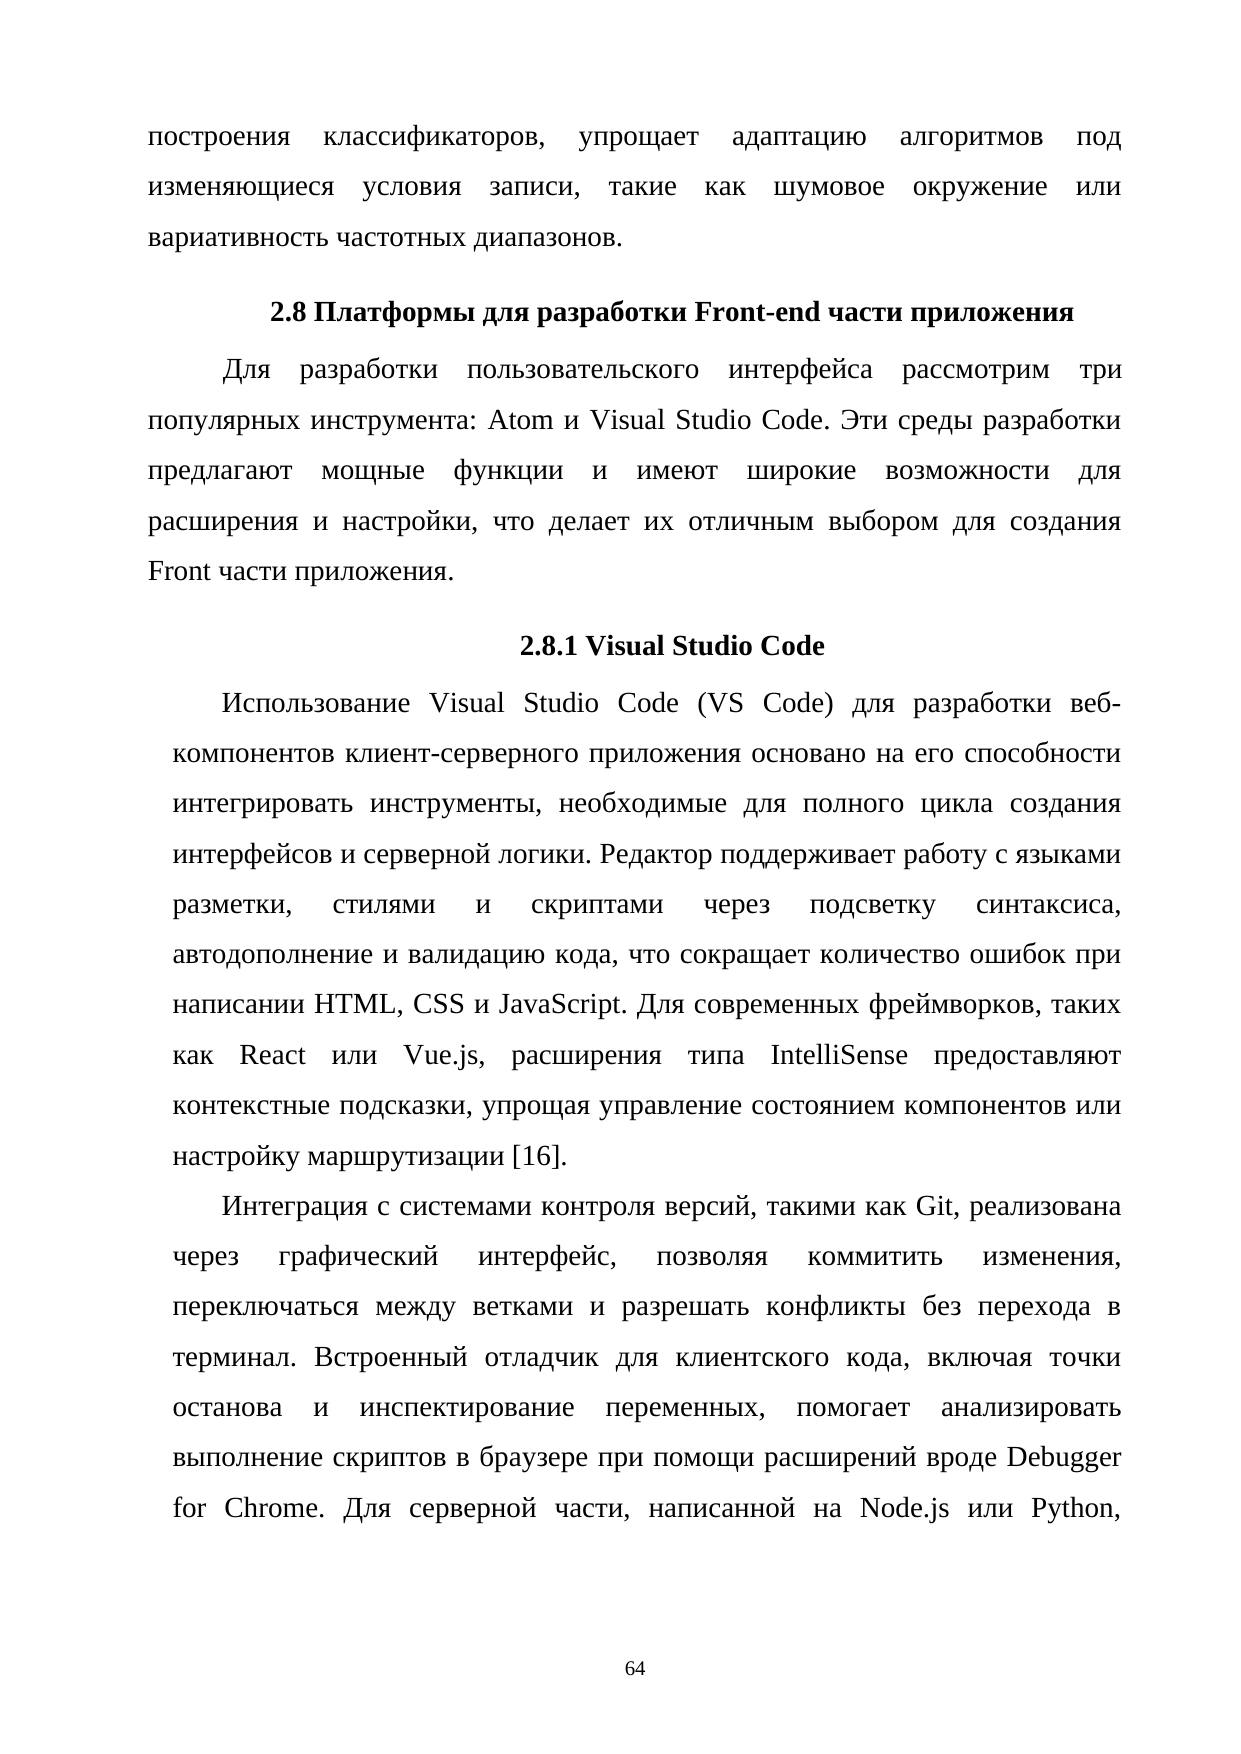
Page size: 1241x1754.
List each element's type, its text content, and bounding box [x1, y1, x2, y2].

text 2.8 Платформы для разработки Front-end части приложения [148, 294, 1122, 328]
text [172, 1188, 1122, 1523]
text Для разработки пользовательского интерфейса рассмотрим три популярных инструмента: Atom и Visual Studio Code. Эти среды разработки предлагают мощные функции и имеют широкие возможности для расширения и настройки, что делает их отличным выбором для создания Front части приложения. [148, 352, 1122, 586]
text Использование Visual Studio Code (VS Code) для разработки веб-компонентов клиент-серверного приложения основано на его способности интегрировать инструменты, необходимые для полного цикла создания интерфейсов и серверной логики. Редактор поддерживает работу с языками разметки, стилями и скриптами через подсветку синтаксиса, автодополнение и валидацию кода, что сокращает количество ошибок при написании HTML, CSS и JavaScript. Для современных фреймворков, таких как React или Vue.js, расширения типа IntelliSense предоставляют контекстные подсказки, упрощая управление состоянием компонентов или настройку маршрутизации [16]. [172, 685, 1122, 1171]
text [148, 118, 1122, 252]
text 2.8.1 Visual Studio Code [148, 628, 1122, 662]
